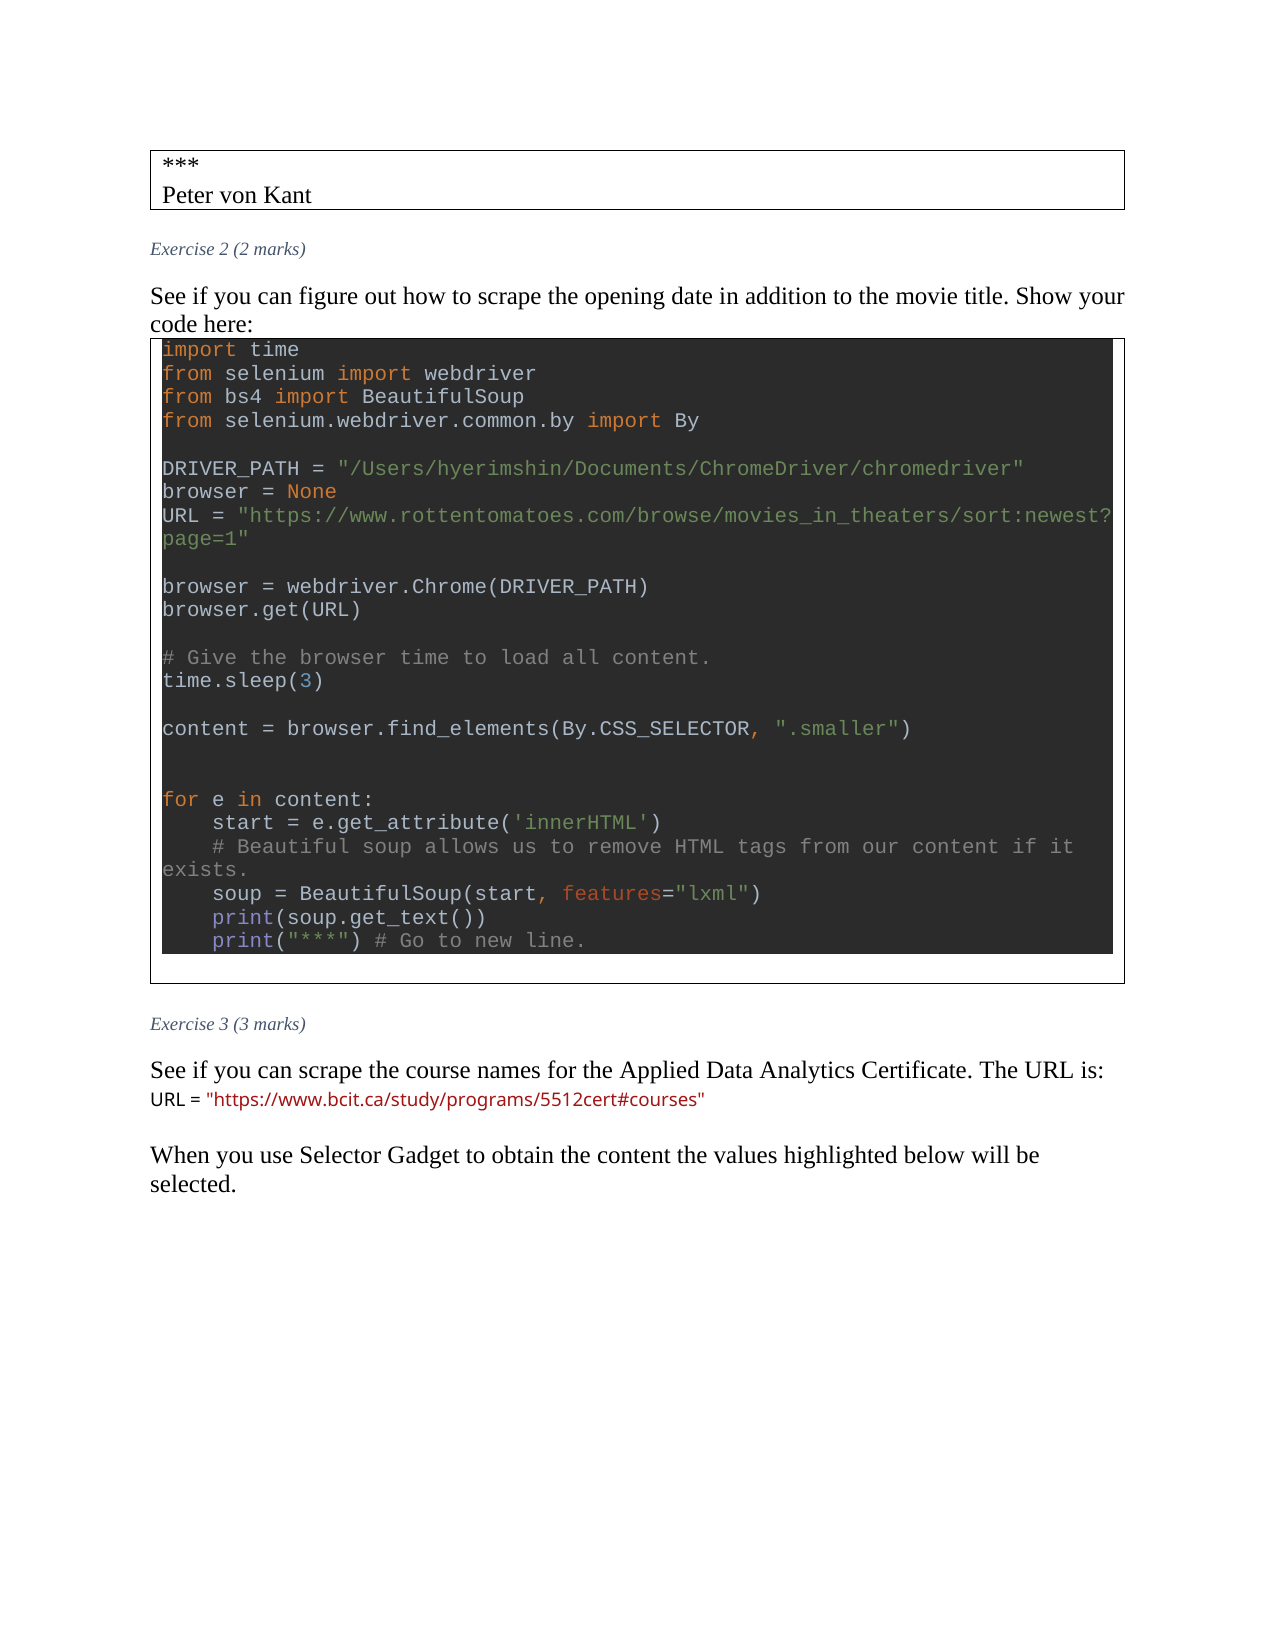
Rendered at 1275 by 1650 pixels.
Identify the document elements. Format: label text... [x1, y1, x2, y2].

text Exercise 3 (3 marks) [150, 1013, 1125, 1034]
text See if you can scrape the course names for the Applied Data Analytics Certificate. The URL is: [150, 1055, 1125, 1084]
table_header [151, 151, 1124, 208]
text When you use Selector Gadget to obtain the content the values highlighted below will be selected. [150, 1140, 1125, 1197]
text URL = "https://www.bcit.ca/study/programs/5512cert#courses" [150, 1084, 1125, 1112]
text See if you can figure out how to scrape the opening date in addition to the movie title. Show your code here: [150, 281, 1125, 338]
table_header import time from selenium import webdriver from bs4 import BeautifulSoup from selenium.webdriver.common.by import By DRIVER_PATH = "/Users/hyerimshin/Documents/ChromeDriver/chromedriver" browser = None URL = "https://www.rottentomatoes.com/browse/movies_in_theaters/sort:newest?page=1" browser = webdriver.Chrome(DRIVER_PATH) browser.get(URL) # Give the browser time to load all content. time.sleep(3) content = browser.find_elements(By.CSS_SELECTOR, ".smaller") for e in content: start = e.get_attribute('innerHTML') # Beautiful soup allows us to remove HTML tags from our content if it exists. soup = BeautifulSoup(start, features="lxml") print(soup.get_text()) print("***") # Go to new line. [151, 339, 1124, 983]
text Exercise 2 (2 marks) [150, 238, 1125, 260]
